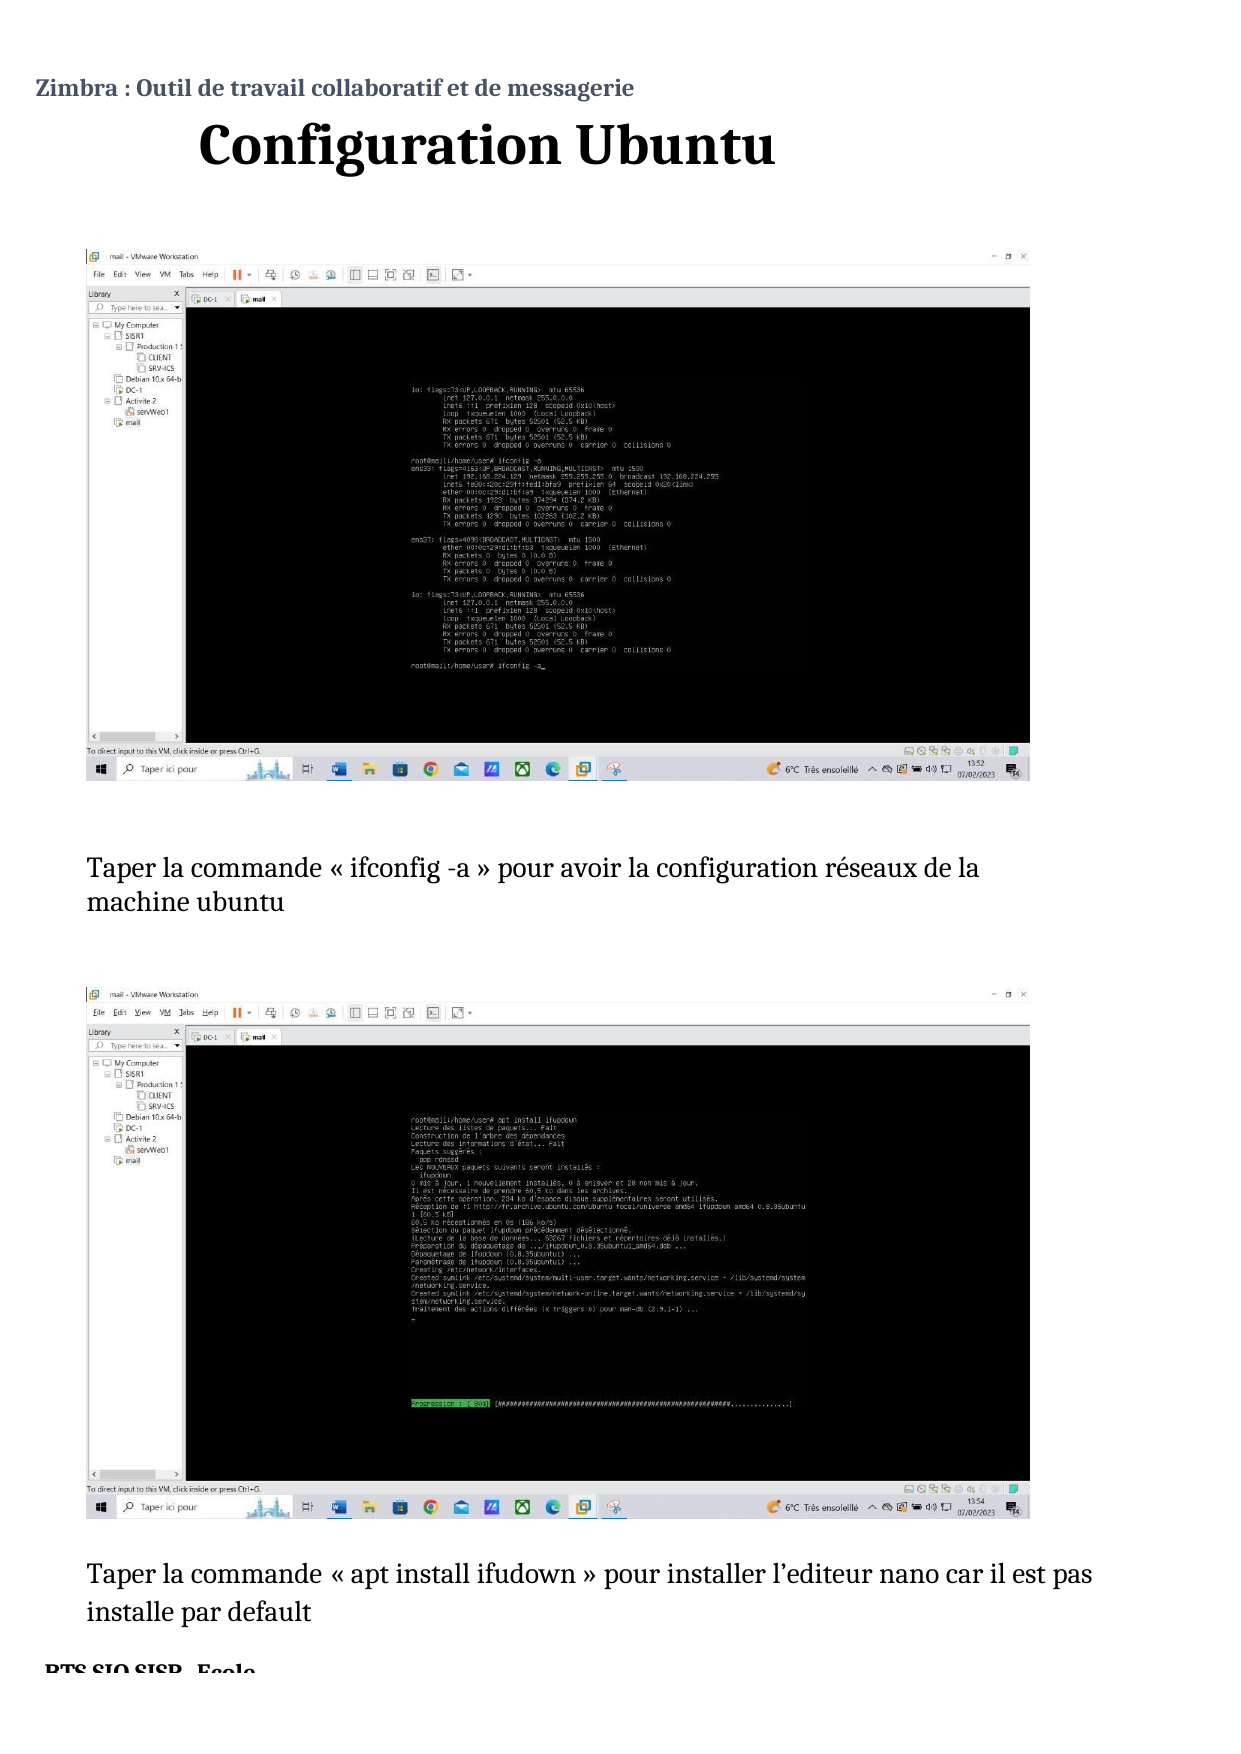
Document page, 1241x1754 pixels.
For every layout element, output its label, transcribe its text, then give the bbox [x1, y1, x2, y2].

text Taper la commande « apt install ifudown » pour installer l’editeur nano car il est pas installe par default [86, 1558, 1117, 1629]
subtitle Configuration Ubuntu [199, 112, 1207, 179]
picture [86, 987, 1031, 1519]
picture [86, 249, 1031, 781]
text Taper la commande « ifconfig -a » pour avoir la configuration réseaux de la machine ubuntu [86, 852, 1017, 919]
